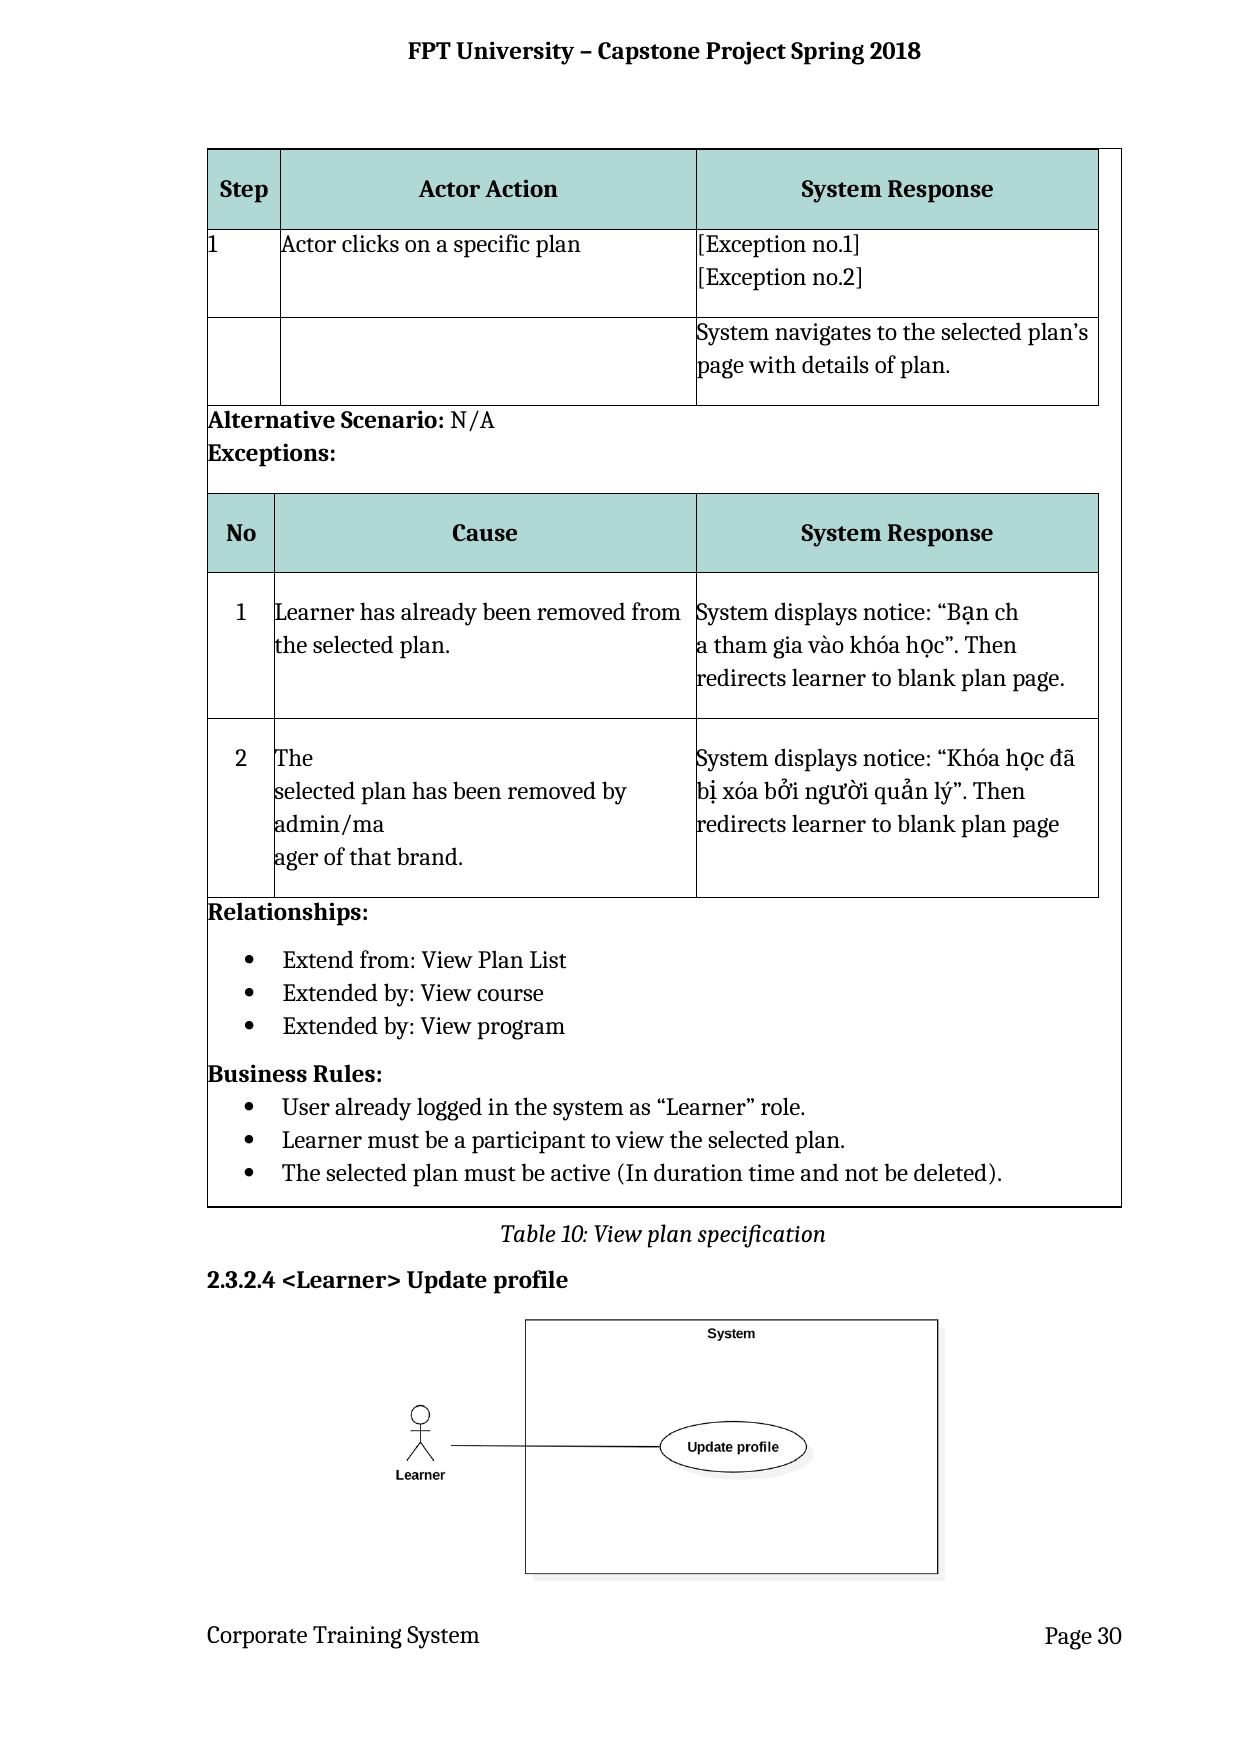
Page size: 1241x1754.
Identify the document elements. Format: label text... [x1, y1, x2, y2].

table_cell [208, 149, 1121, 1206]
text 2.3.2.4 <Learner> Update profile [207, 1266, 1122, 1294]
picture [380, 1308, 949, 1586]
list Table 10: View plan specification [207, 1220, 1122, 1249]
